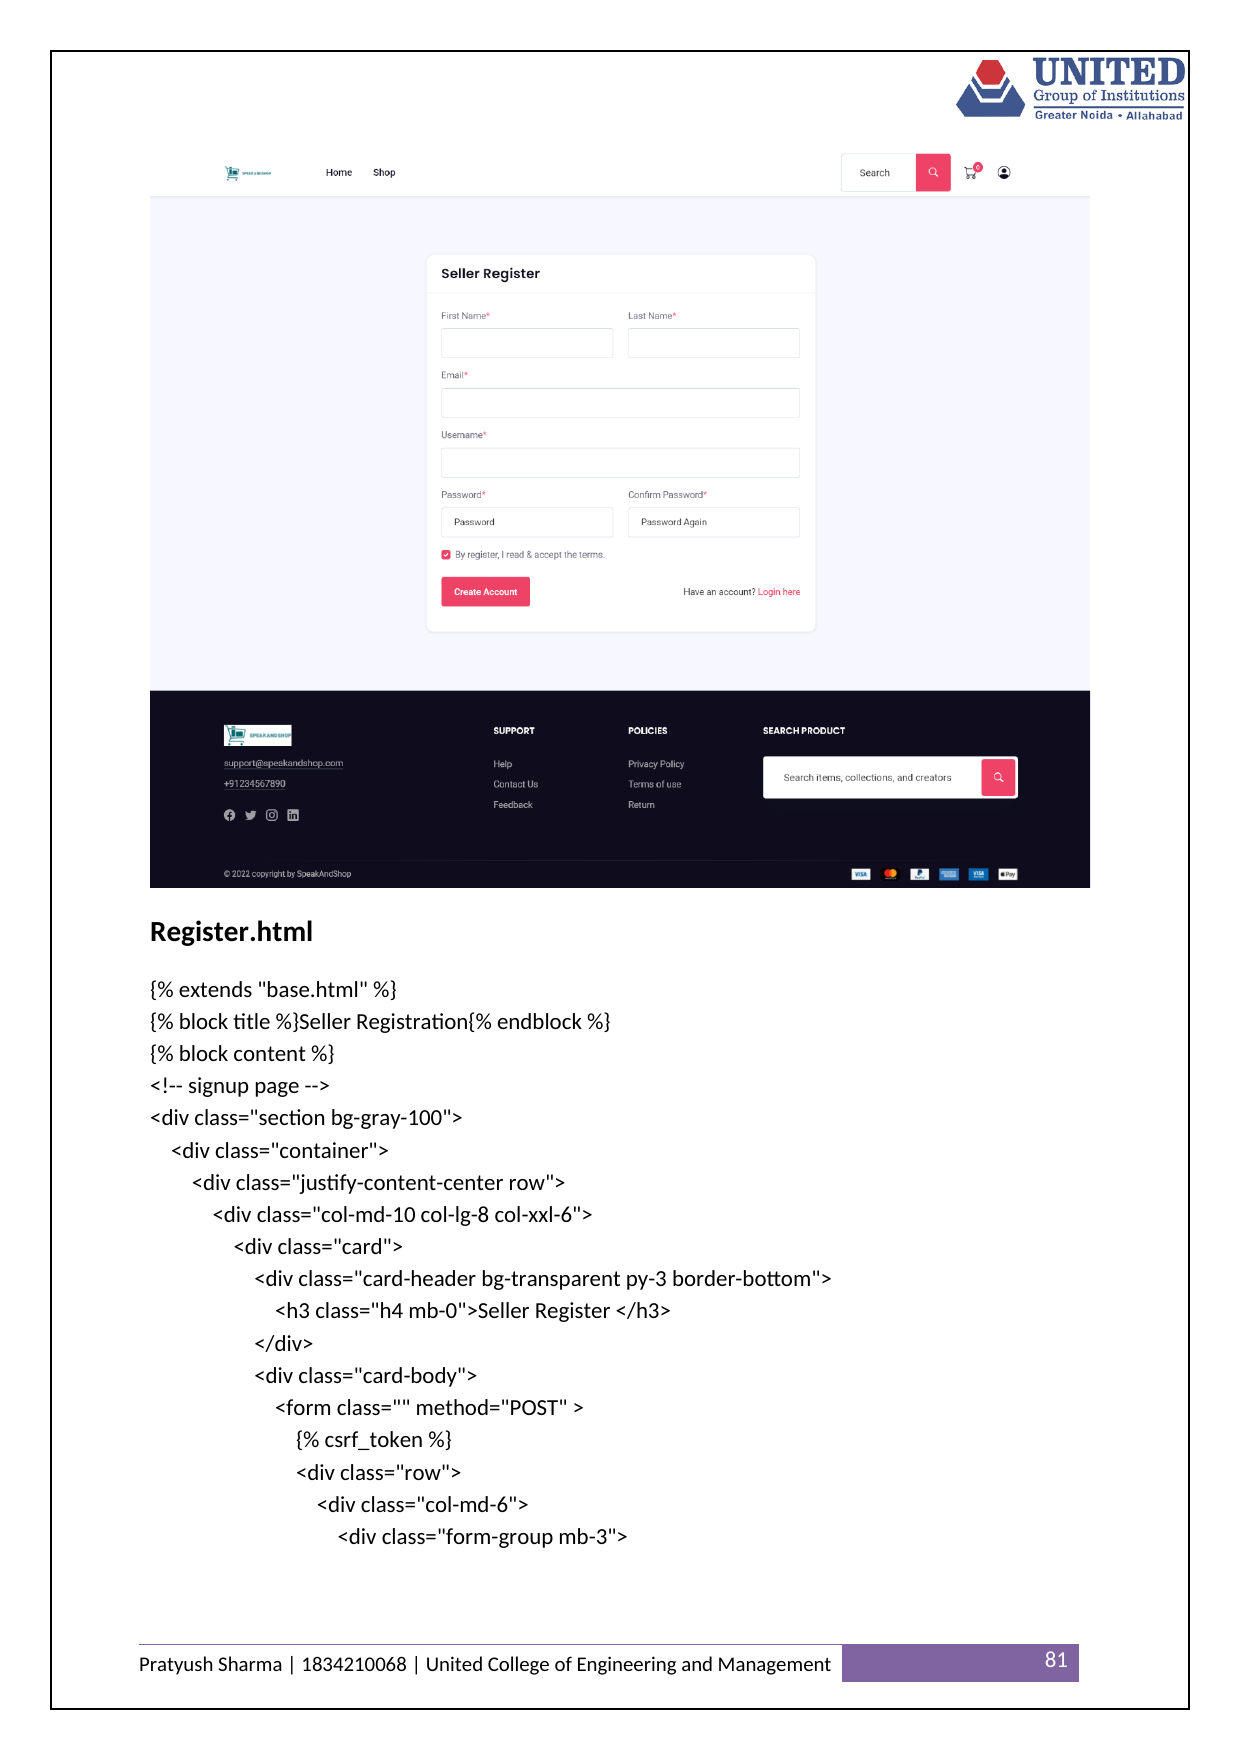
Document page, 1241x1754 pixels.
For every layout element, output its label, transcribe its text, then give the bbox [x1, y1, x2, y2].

text <div class="form-group mb-3"> [150, 1522, 1090, 1550]
text </div> [150, 1329, 1090, 1357]
text <div class="justify-content-center row"> [150, 1168, 1090, 1196]
text <div class="col-md-6"> [150, 1490, 1090, 1518]
text <div class="card"> [150, 1232, 1090, 1260]
text <div class="row"> [150, 1458, 1090, 1486]
text Register.html [150, 913, 1090, 949]
text {% extends "base.html" %} [150, 975, 1090, 1003]
text {% block title %}Seller Registration{% endblock %} [150, 1007, 1090, 1035]
text <h3 class="h4 mb-0">Seller Register </h3> [150, 1297, 1090, 1325]
text <div class="col-md-10 col-lg-8 col-xxl-6"> [150, 1200, 1090, 1228]
picture [952, 53, 1186, 124]
text {% csrf_token %} [150, 1425, 1090, 1453]
text <div class="section bg-gray-100"> [150, 1103, 1090, 1132]
text <!-- signup page --> [150, 1071, 1090, 1099]
text {% block content %} [150, 1039, 1090, 1067]
picture [150, 150, 1091, 888]
text <div class="card-header bg-transparent py-3 border-bottom"> [150, 1264, 1090, 1292]
text <form class="" method="POST" > [150, 1393, 1090, 1421]
text <div class="container"> [150, 1136, 1090, 1164]
text <div class="card-body"> [150, 1361, 1090, 1389]
